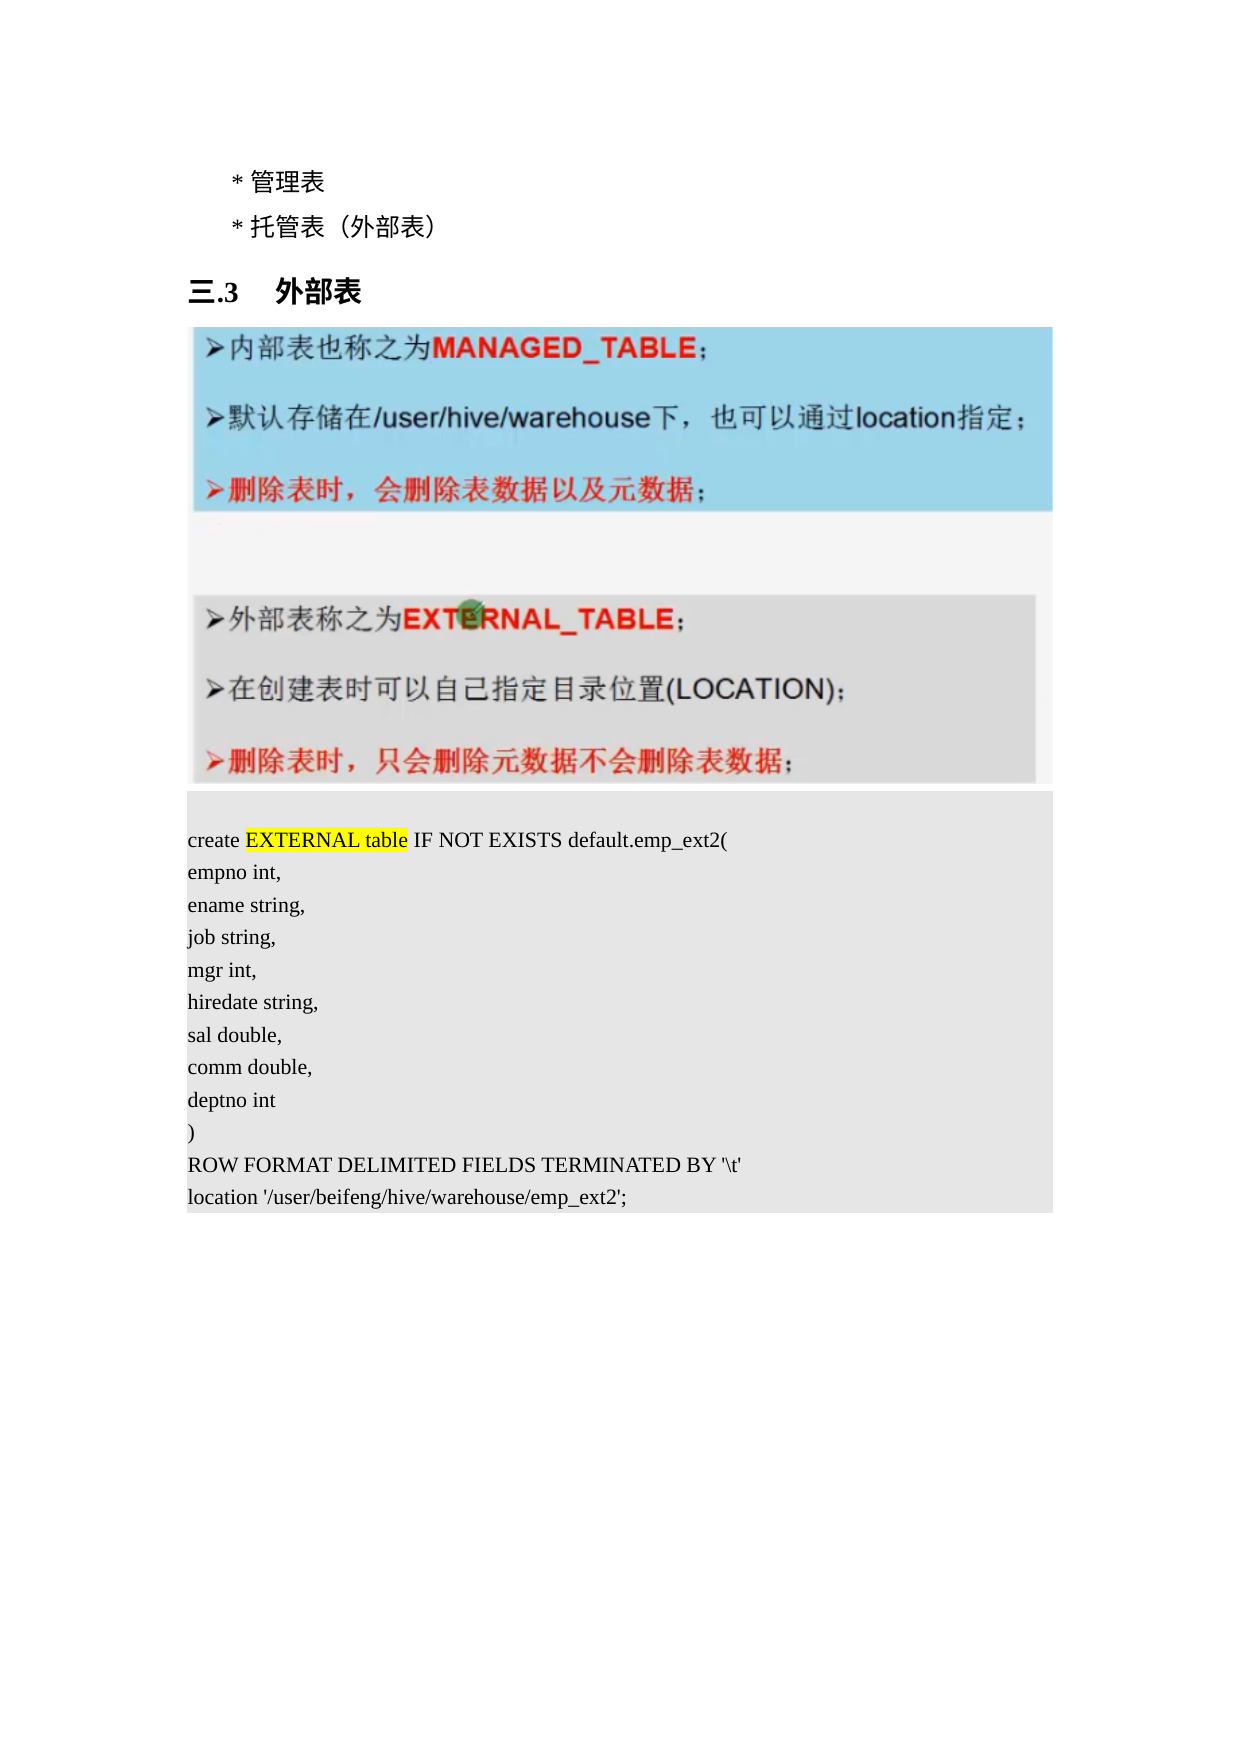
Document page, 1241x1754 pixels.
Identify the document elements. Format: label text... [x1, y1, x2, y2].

text deptno int [187, 1083, 1053, 1116]
text empno int, [187, 856, 1053, 888]
picture [187, 327, 1053, 784]
text comm double, [187, 1051, 1053, 1083]
text ROW FORMAT DELIMITED FIELDS TERMINATED BY '\t' [187, 1148, 1053, 1181]
text create EXTERNAL table IF NOT EXISTS default.emp_ext2( [187, 823, 1053, 856]
text sal double, [187, 1018, 1053, 1051]
text job string, [187, 921, 1053, 953]
subtitle 外部表 [187, 269, 1053, 311]
text * 托管表（外部表） [187, 207, 1053, 243]
text mgr int, [187, 953, 1053, 986]
text ) [187, 1116, 1053, 1148]
text hiredate string, [187, 986, 1053, 1018]
text * 管理表 [187, 162, 1053, 198]
text location '/user/beifeng/hive/warehouse/emp_ext2'; [187, 1181, 1053, 1213]
text ename string, [187, 888, 1053, 921]
